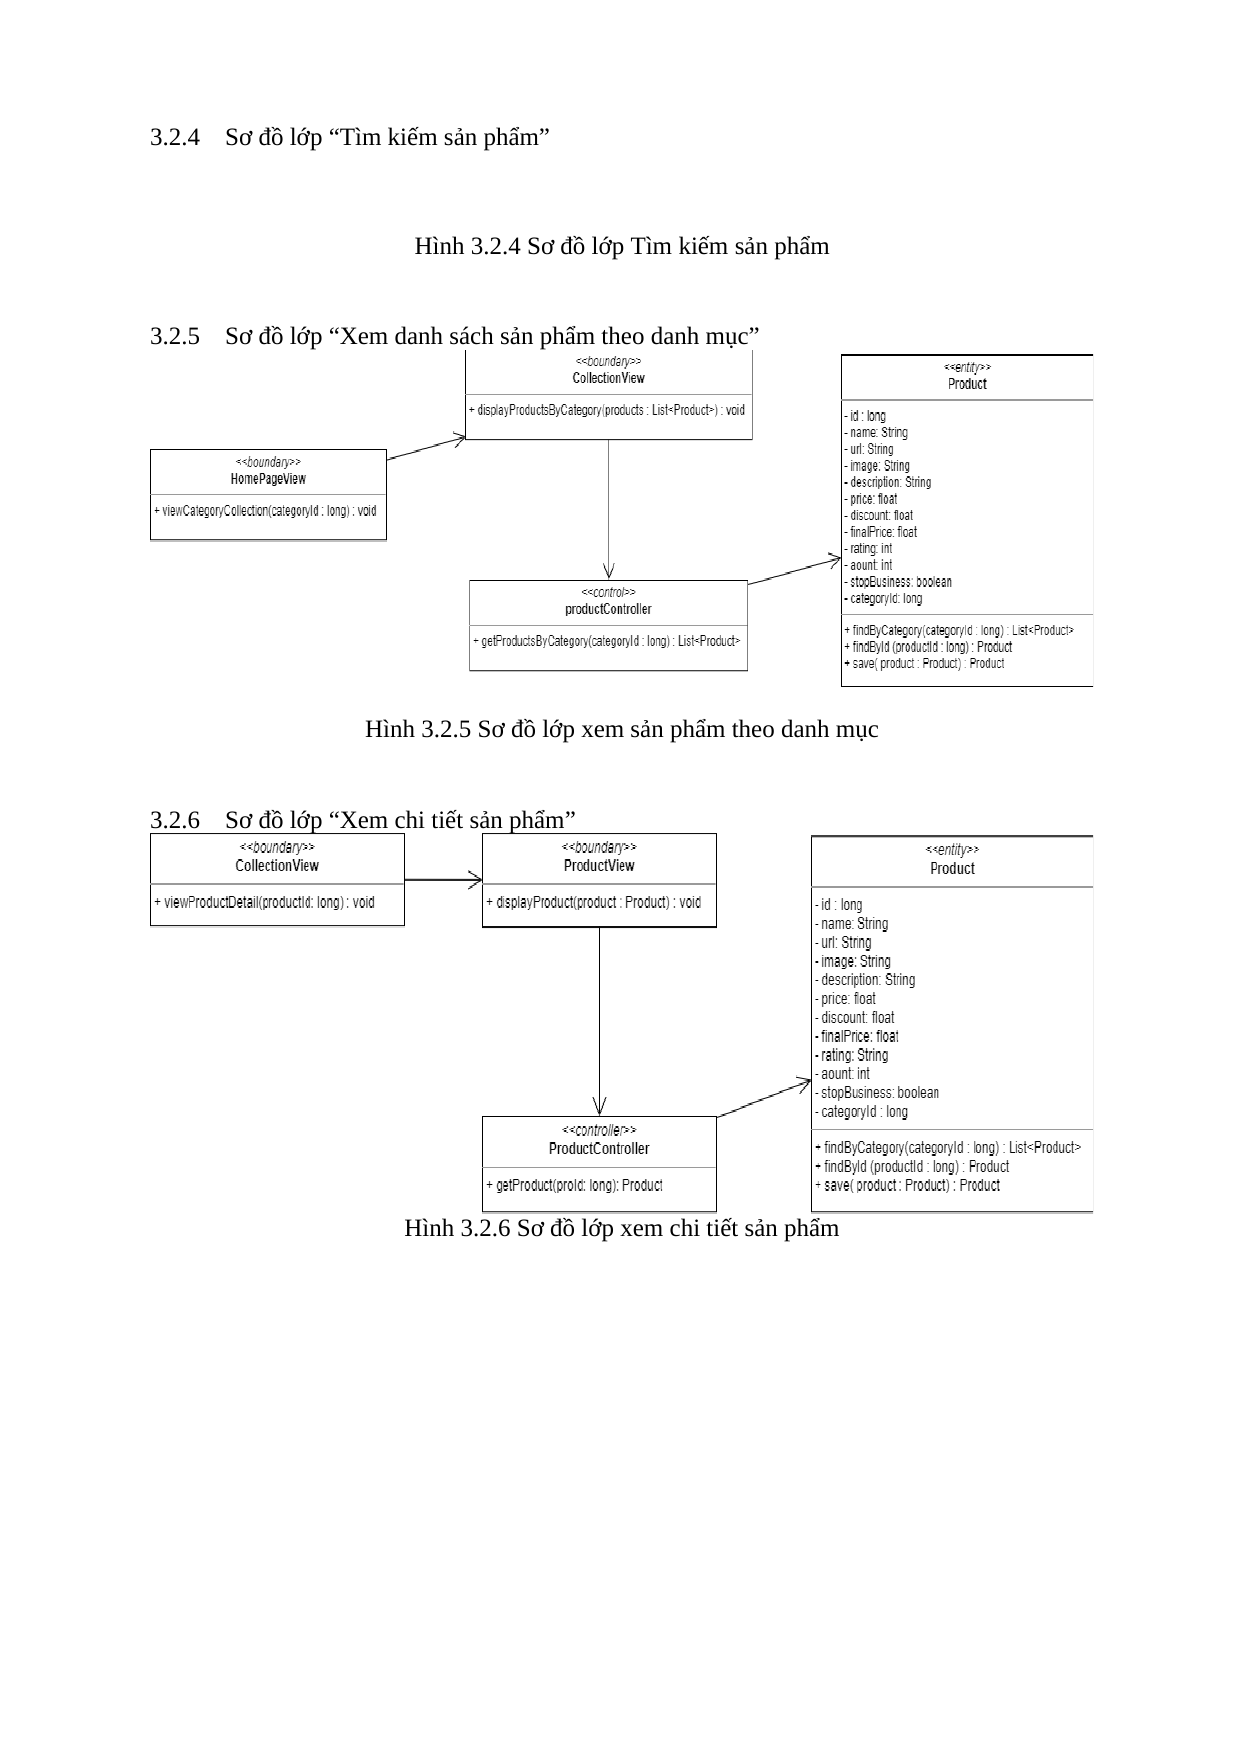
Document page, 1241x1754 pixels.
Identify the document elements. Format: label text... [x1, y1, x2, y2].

subtitle 3.2.4 Sơ đồ lớp “Tìm kiếm sản phẩm” [150, 122, 1094, 151]
text Hình 3.2.6 Sơ đồ lớp xem chi tiết sản phẩm [150, 1214, 1094, 1242]
text Hình 3.2.5 Sơ đồ lớp xem sản phẩm theo danh mục [150, 714, 1094, 743]
subtitle 3.2.5 Sơ đồ lớp “Xem danh sách sản phẩm theo danh mục” [150, 321, 1094, 350]
subtitle 3.2.6 Sơ đồ lớp “Xem chi tiết sản phẩm” [150, 805, 1094, 833]
picture [150, 350, 1094, 689]
picture [150, 833, 1094, 1214]
text Hình 3.2.4 Sơ đồ lớp Tìm kiếm sản phẩm [150, 231, 1094, 259]
